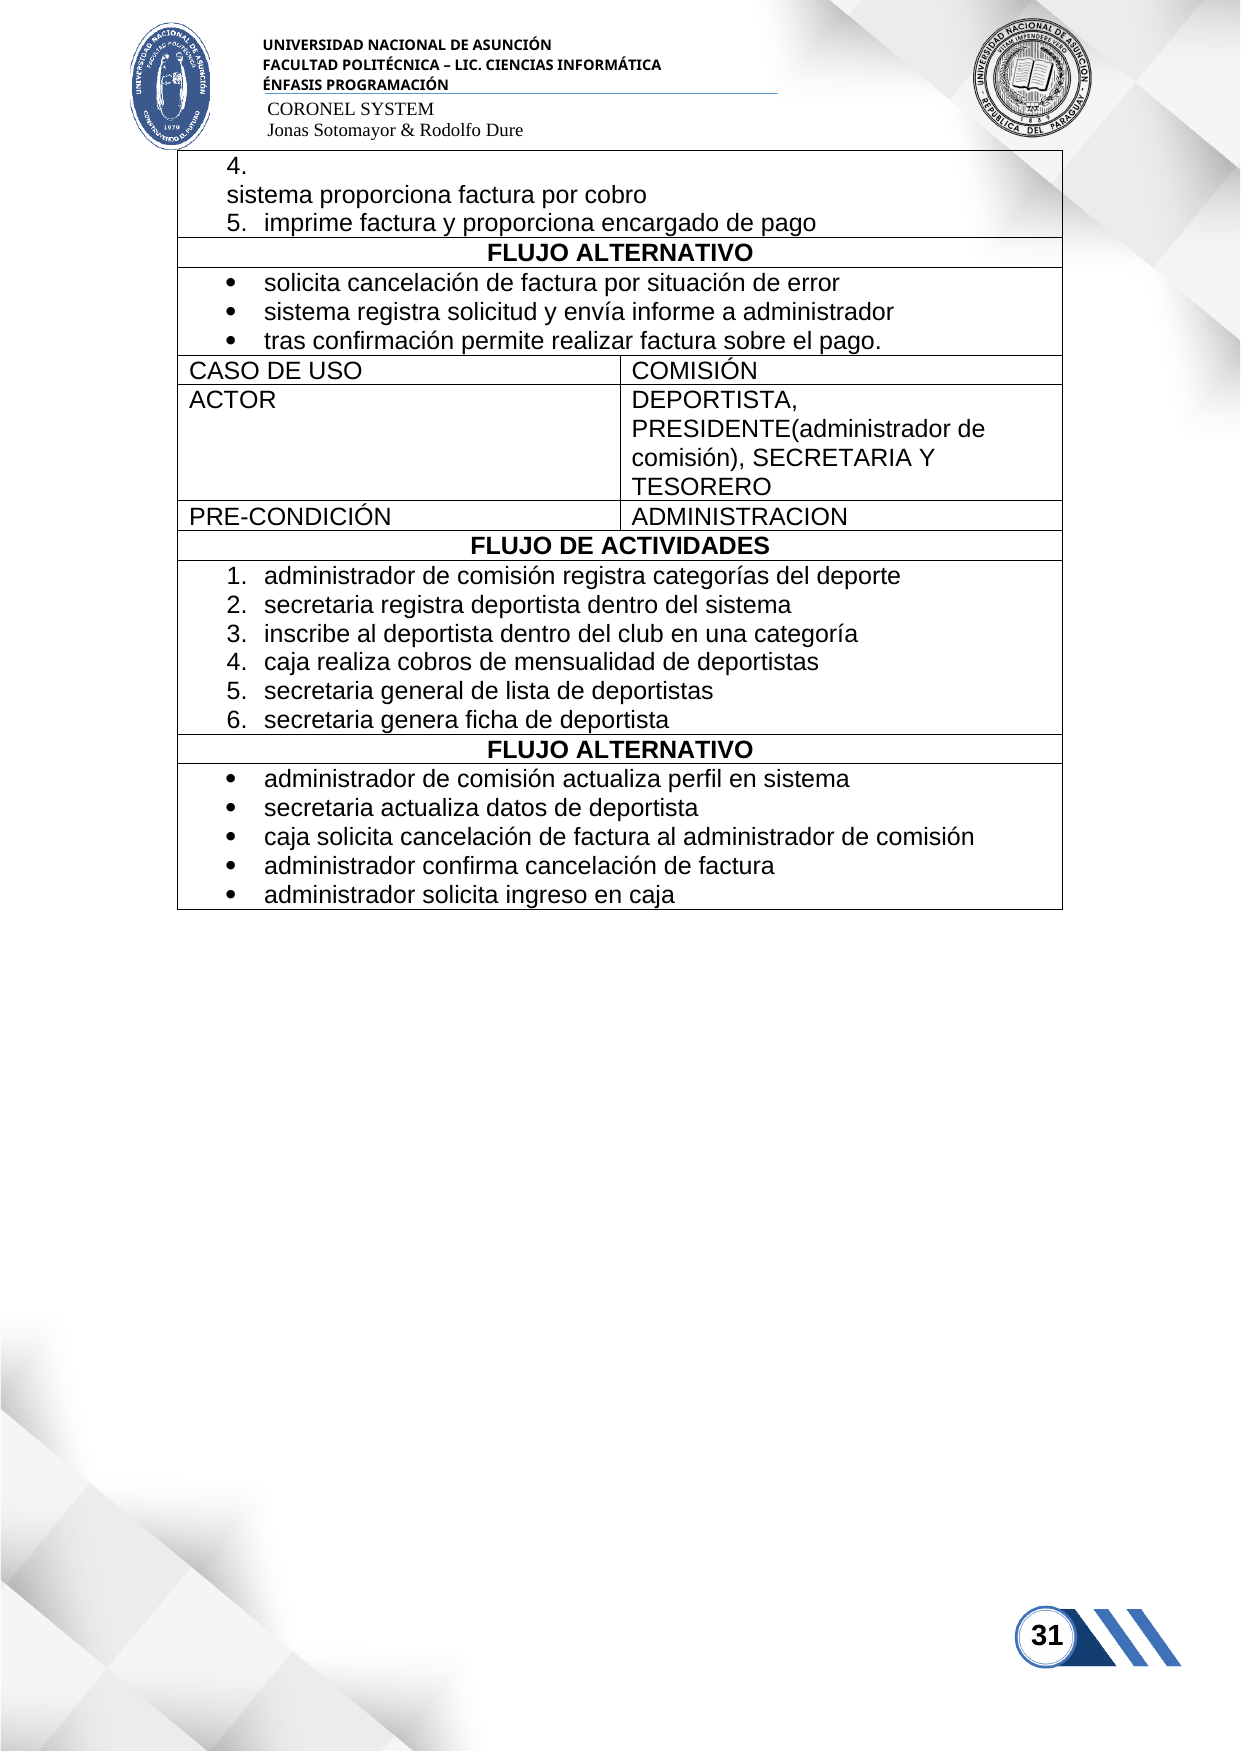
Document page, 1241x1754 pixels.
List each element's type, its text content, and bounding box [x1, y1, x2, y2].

table_cell COMISIÓN [621, 356, 1062, 384]
picture [355, 0, 1241, 492]
table_cell solicita cancelación de factura por situación de error sistema registra solicitud y envía informe a administrador tras confirmación permite realizar factura sobre el pago. [178, 268, 1062, 354]
table_cell ADMINISTRACION [621, 501, 1062, 530]
table_cell PRE-CONDICIÓN [178, 501, 620, 530]
picture [128, 22, 210, 148]
table_cell FLUJO ALTERNATIVO [178, 735, 1062, 763]
table_cell CASO DE USO [178, 356, 620, 384]
table_cell administrador de comisión registra categorías del deporte secretaria registra deportista dentro del sistema inscribe al deportista dentro del club en una categoría caja realiza cobros de mensualidad de deportistas secretaria general de lista de deportistas secretaria genera ficha de deportista [178, 561, 1062, 733]
table_cell ACTOR [178, 385, 620, 500]
table_cell FLUJO ALTERNATIVO [178, 238, 1062, 267]
table_cell DEPORTISTA, PRESIDENTE(administrador de comisión), SECRETARIA Y TESORERO [621, 385, 1062, 500]
picture [1005, 1600, 1185, 1674]
table_cell administrador de comisión actualiza perfil en sistema secretaria actualiza datos de deportista caja solicita cancelación de factura al administrador de comisión administrador confirma cancelación de factura administrador solicita ingreso en caja [178, 764, 1062, 909]
table_cell FLUJO DE ACTIVIDADES [178, 531, 1062, 560]
picture [2, 1259, 887, 1751]
